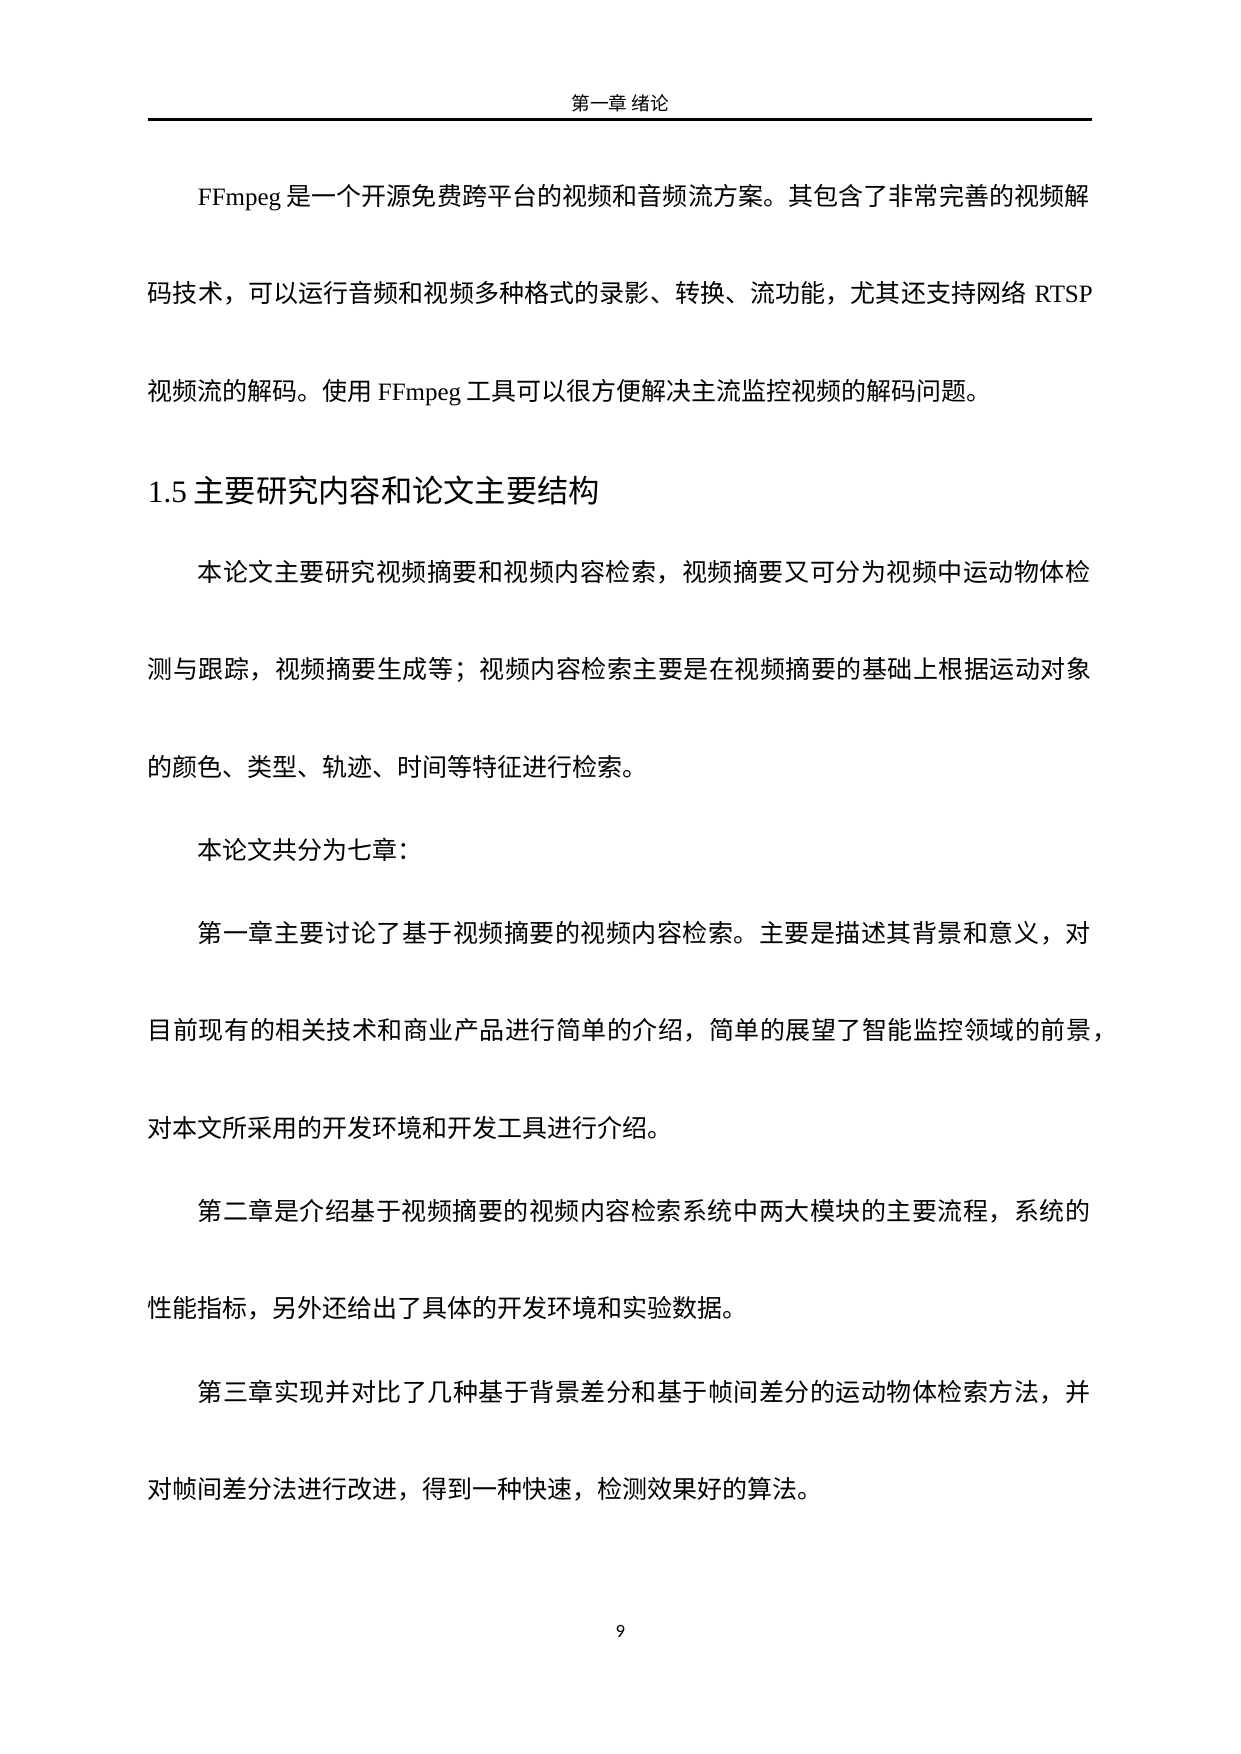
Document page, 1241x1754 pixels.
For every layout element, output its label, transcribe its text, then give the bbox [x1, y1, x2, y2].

text FFmpeg是一个开源免费跨平台的视频和音频流方案。其包含了非常完善的视频解码技术，可以运行音频和视频多种格式的录影、转换、流功能，尤其还支持网络RTSP视频流的解码。使用FFmpeg工具可以很方便解决主流监控视频的解码问题。 [148, 162, 1092, 422]
text 第三章实现并对比了几种基于背景差分和基于帧间差分的运动物体检索方法，并对帧间差分法进行改进，得到一种快速，检测效果好的算法。 [148, 1358, 1092, 1520]
text 第二章是介绍基于视频摘要的视频内容检索系统中两大模块的主要流程，系统的性能指标，另外还给出了具体的开发环境和实验数据。 [148, 1177, 1092, 1339]
text 本论文共分为七章： [148, 816, 1092, 881]
text 本论文主要研究视频摘要和视频内容检索，视频摘要又可分为视频中运动物体检测与跟踪，视频摘要生成等；视频内容检索主要是在视频摘要的基础上根据运动对象的颜色、类型、轨迹、时间等特征进行检索。 [148, 538, 1092, 798]
list 主要研究内容和论文主要结构 [148, 456, 1092, 521]
text 第一章主要讨论了基于视频摘要的视频内容检索。主要是描述其背景和意义，对目前现有的相关技术和商业产品进行简单的介绍，简单的展望了智能监控领域的前景，对本文所采用的开发环境和开发工具进行介绍。 [148, 899, 1092, 1159]
